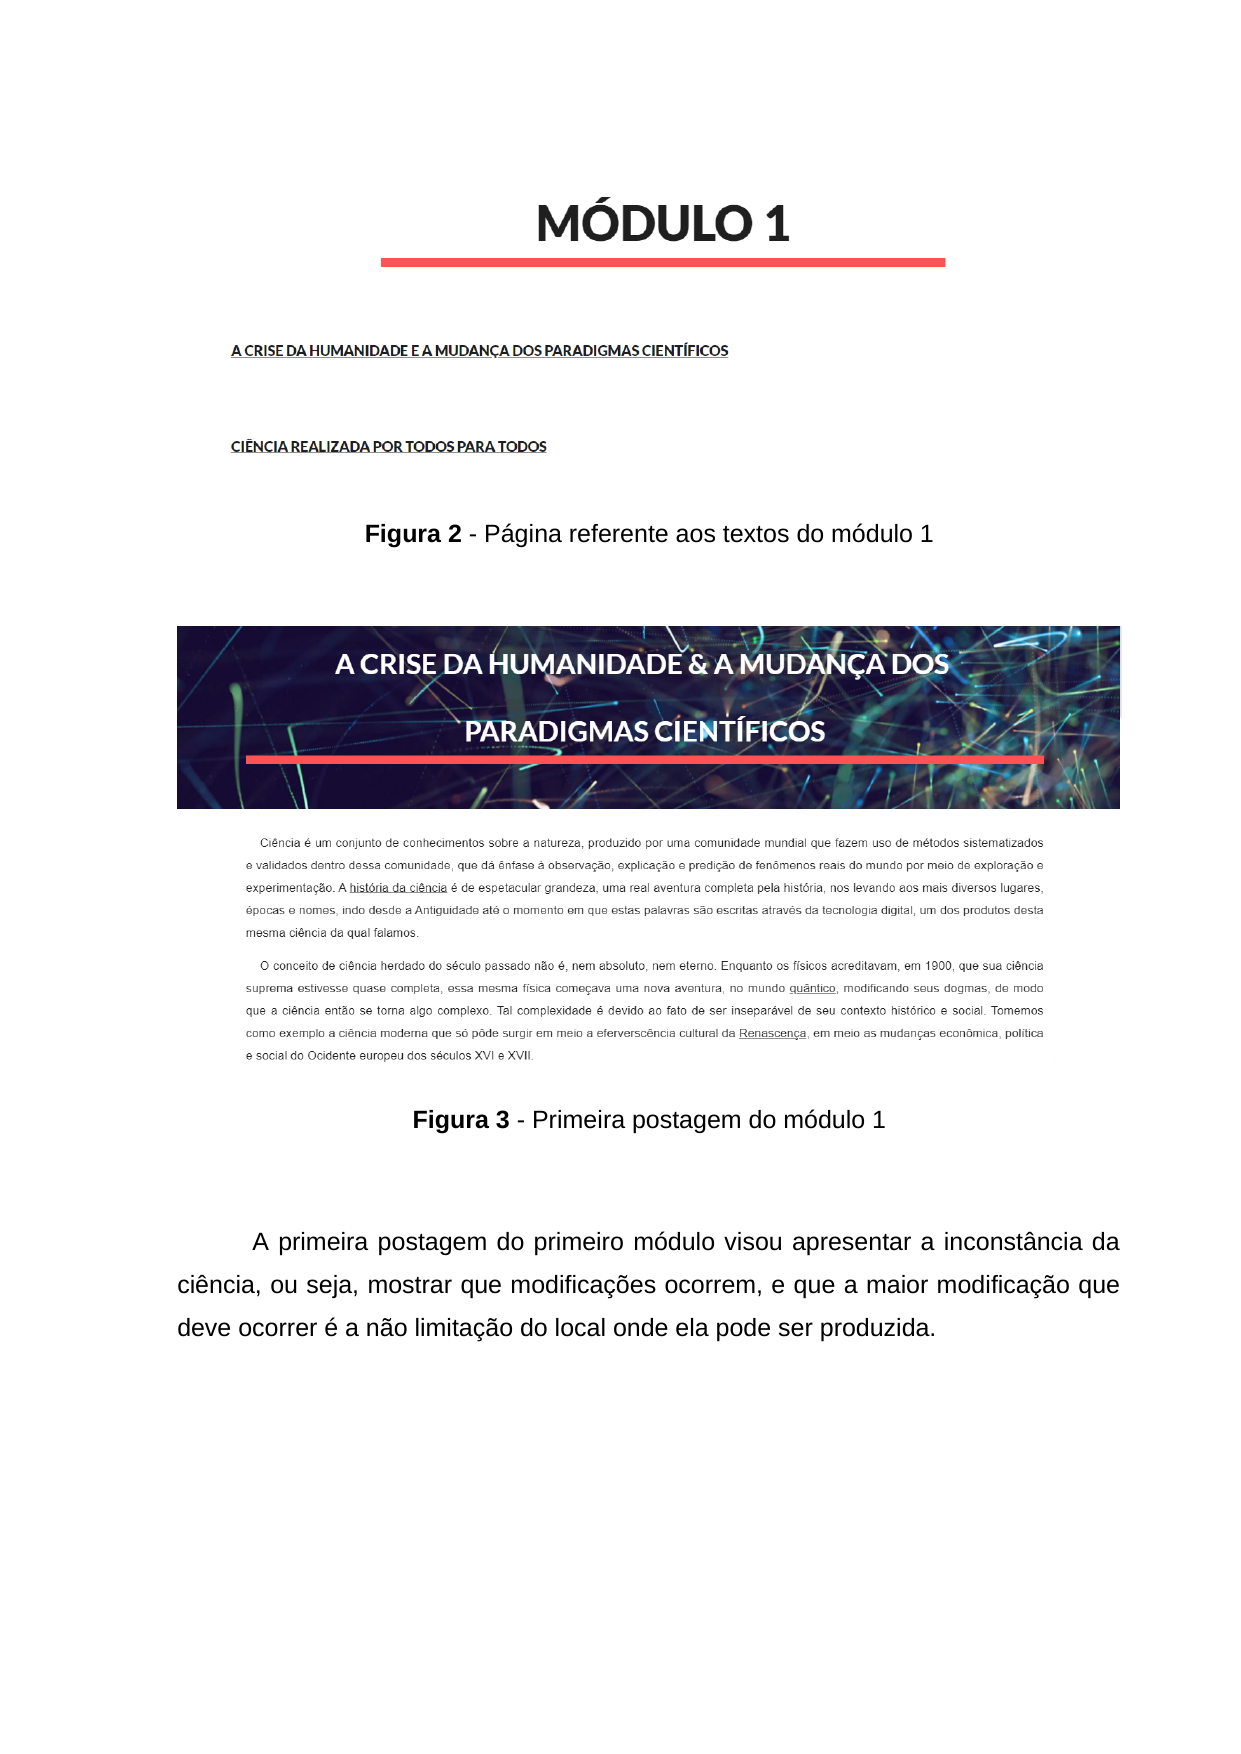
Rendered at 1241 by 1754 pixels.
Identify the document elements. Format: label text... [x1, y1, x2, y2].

text Figura 3 - Primeira postagem do módulo 1 [177, 1105, 1122, 1134]
text A primeira postagem do primeiro módulo visou apresentar a inconstância da ciência, ou seja, mostrar que modificações ocorrem, e que a maior modificação que deve ocorrer é a não limitação do local onde ela pode ser produzida. [177, 1227, 1122, 1342]
text Figura 2 - Página referente aos textos do módulo 1 [177, 519, 1122, 547]
picture [177, 626, 1122, 1081]
picture [177, 177, 1122, 494]
